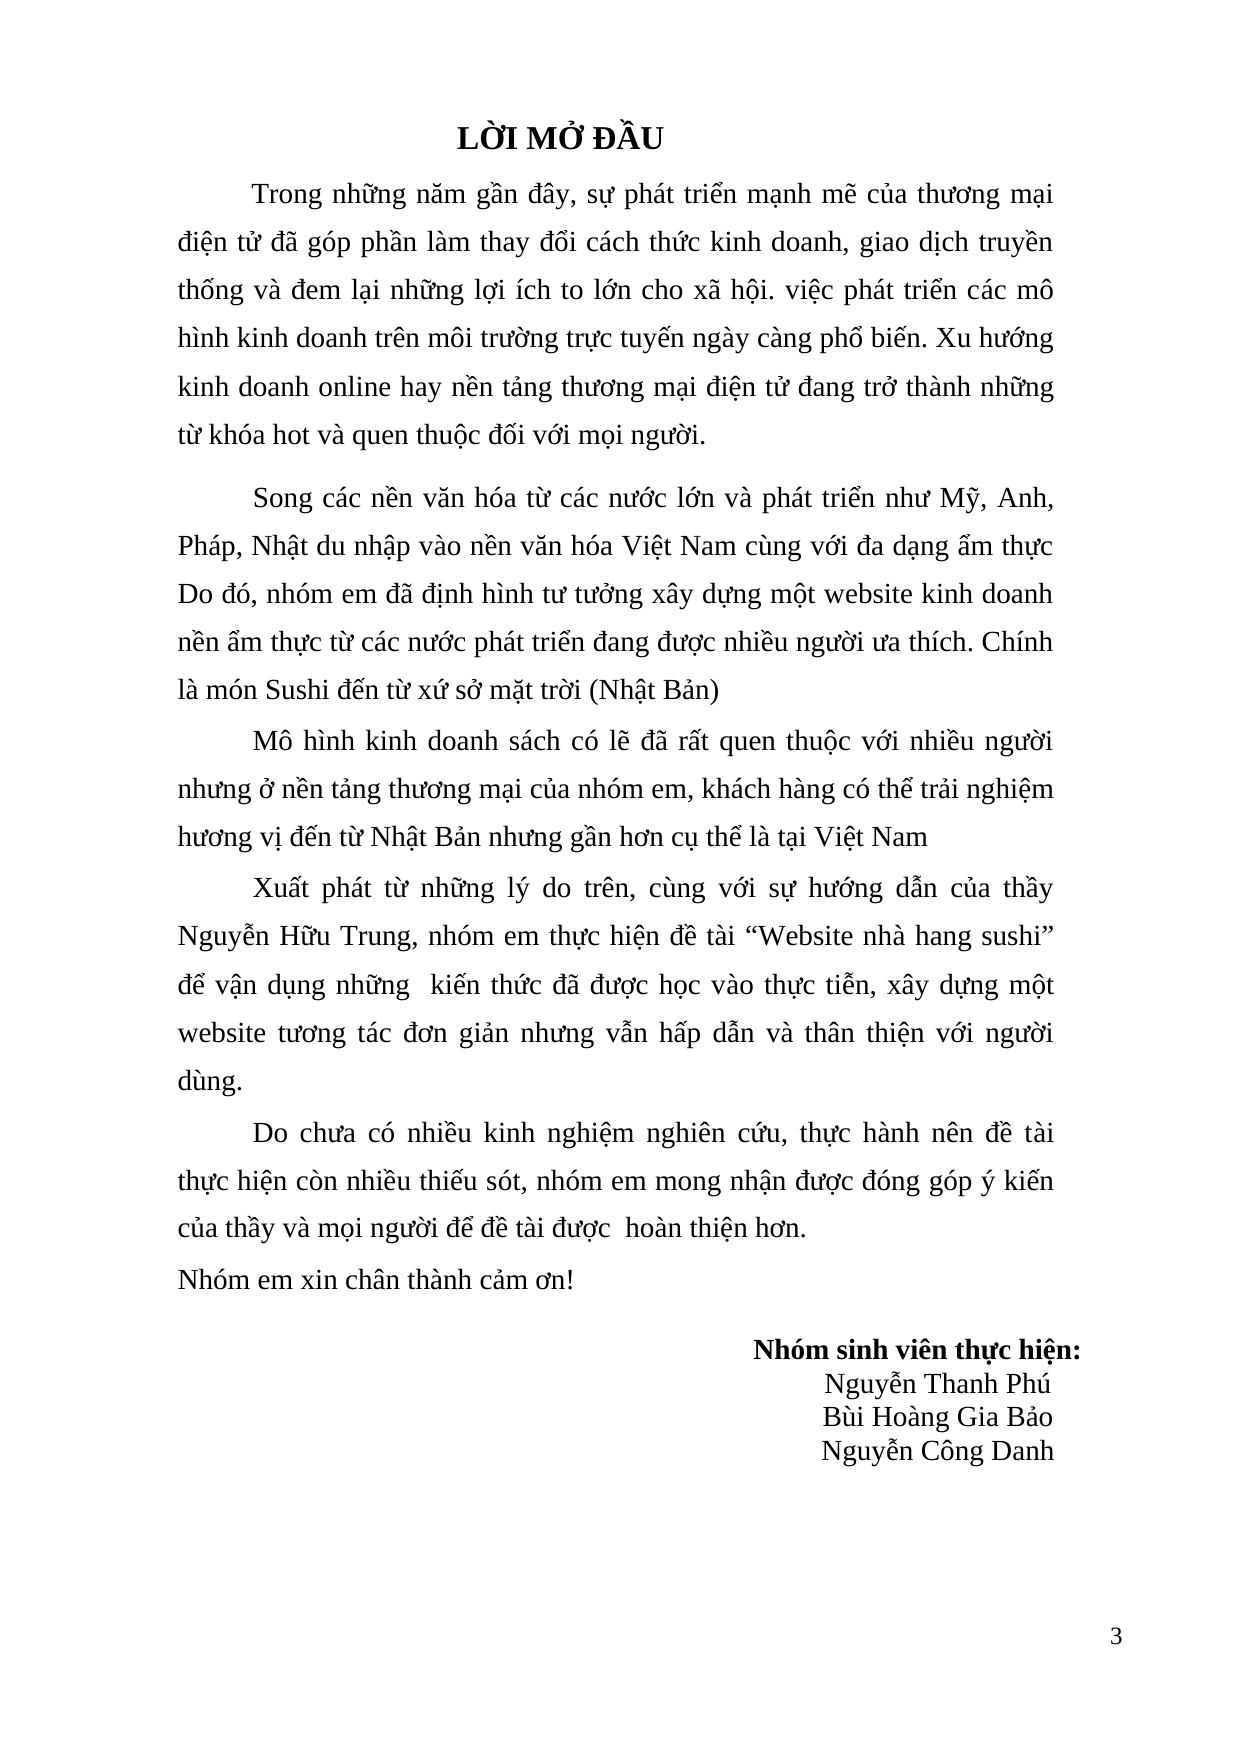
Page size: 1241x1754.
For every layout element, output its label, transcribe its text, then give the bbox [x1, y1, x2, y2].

text Trong những năm gần đây, sự phát triển mạnh mẽ của thương mại điện tử đã góp phần làm thay đổi cách thức kinh doanh, giao dịch truyền thống và đem lại những lợi ích to lớn cho xã hội. việc phát triển các mô hình kinh doanh trên môi trường trực tuyến ngày càng phổ biến. Xu hướng kinh doanh online hay nền tảng thương mại điện tử đang trở thành những từ khóa hot và quen thuộc đối với mọi người. [177, 176, 1054, 451]
text Nguyễn Thanh Phú [753, 1366, 1122, 1399]
text Mô hình kinh doanh sách có lẽ đã rất quen thuộc với nhiều người nhưng ở nền tảng thương mại của nhóm em, khách hàng có thể trải nghiệm hương vị đến từ Nhật Bản nhưng gần hơn cụ thể là tại Việt Nam [177, 723, 1054, 853]
text Bùi Hoàng Gia Bảo [753, 1399, 1122, 1433]
text Nguyễn Công Danh [753, 1433, 1122, 1466]
text Xuất phát từ những lý do trên, cùng với sự hướng dẫn của thầy Nguyễn Hữu Trung, nhóm em thực hiện đề tài “Website nhà hang sushi” để vận dụng những kiến thức đã được học vào thực tiễn, xây dựng một website tương tác đơn giản nhưng vẫn hấp dẫn và thân thiện với người dùng. [177, 870, 1054, 1097]
text Nhóm em xin chân thành cảm ơn! [177, 1262, 1122, 1295]
text Nhóm sinh viên thực hiện: [753, 1332, 1122, 1366]
text Song các nền văn hóa từ các nước lớn và phát triển như Mỹ, Anh, Pháp, Nhật du nhập vào nền văn hóa Việt Nam cùng với đa dạng ẩm thực Do đó, nhóm em đã định hình tư tưởng xây dựng một website kinh doanh nền ẩm thực từ các nước phát triển đang được nhiều người ưa thích. Chính là món Sushi đến từ xứ sở mặt trời (Nhật Bản) [177, 481, 1054, 706]
text Do chưa có nhiều kinh nghiệm nghiên cứu, thực hành nên đề tài thực hiện còn nhiều thiếu sót, nhóm em mong nhận được đóng góp ý kiến của thầy và mọi người để đề tài được hoàn thiện hơn. [177, 1115, 1054, 1244]
text LỜI MỞ ĐẦU [177, 118, 664, 156]
